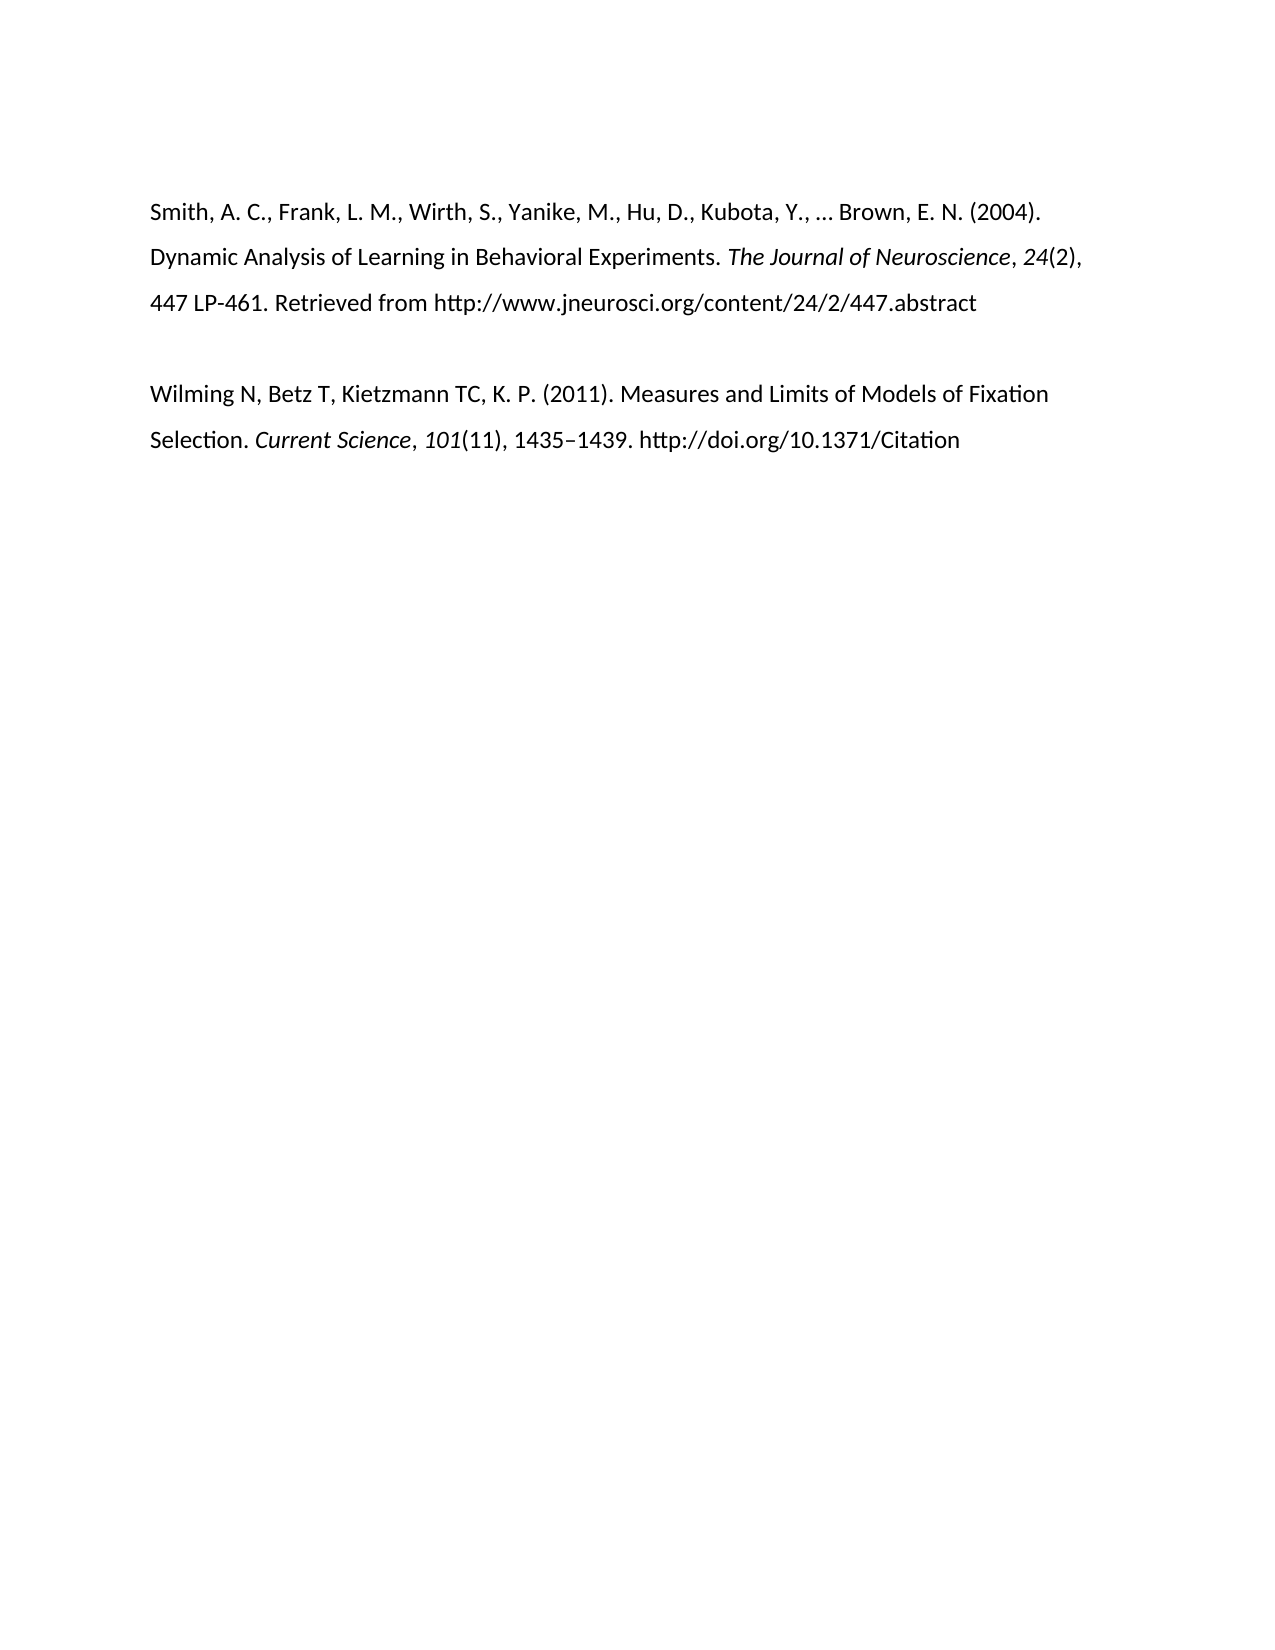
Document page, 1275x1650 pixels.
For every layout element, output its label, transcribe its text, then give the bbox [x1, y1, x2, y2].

text Wilming N, Betz T, Kietzmann TC, K. P. (2011). Measures and Limits of Models of Fixation Selection. Current Science, 101(11), 1435–1439. http://doi.org/10.1371/Citation [150, 379, 1125, 455]
text Smith, A. C., Frank, L. M., Wirth, S., Yanike, M., Hu, D., Kubota, Y., … Brown, E. N. (2004). Dynamic Analysis of Learning in Behavioral Experiments. The Journal of Neuroscience, 24(2), 447 LP-461. Retrieved from http://www.jneurosci.org/content/24/2/447.abstract [150, 196, 1125, 318]
